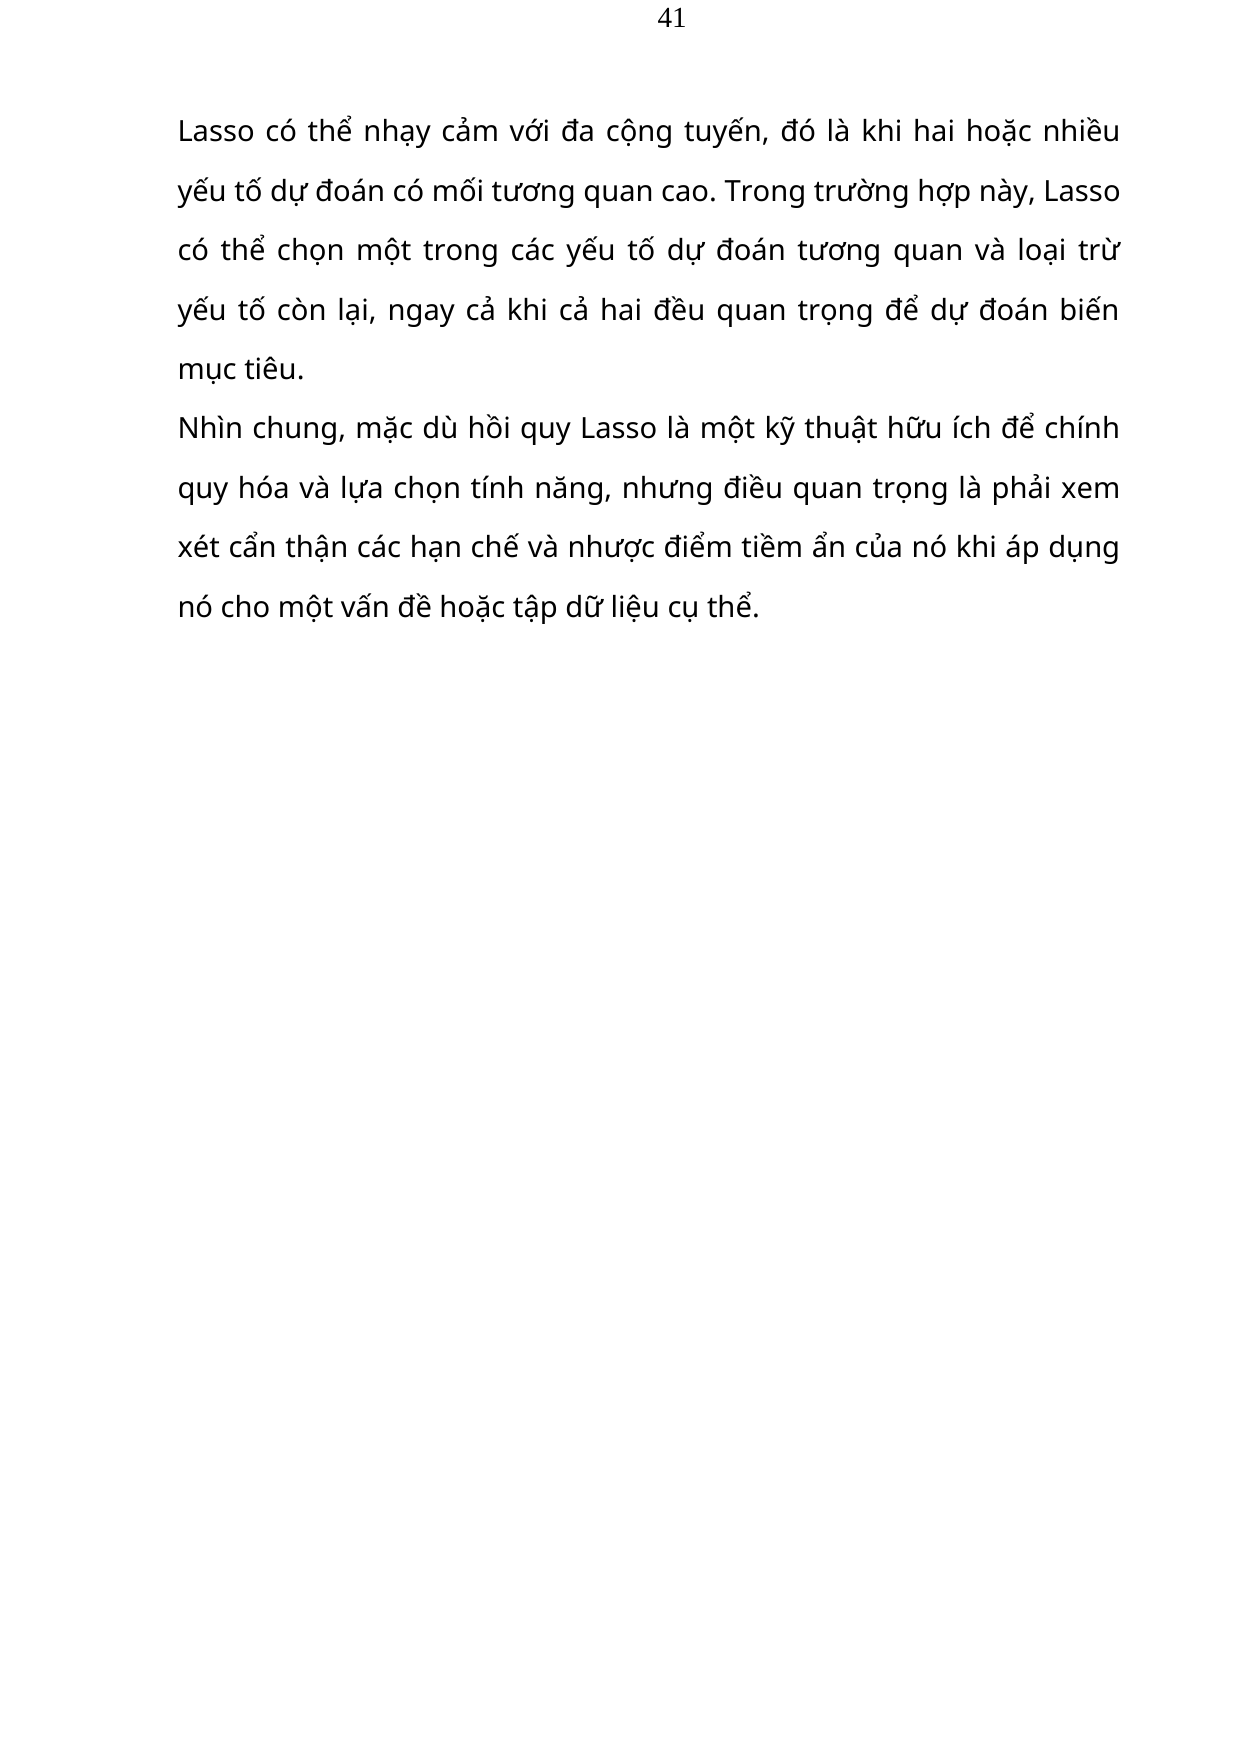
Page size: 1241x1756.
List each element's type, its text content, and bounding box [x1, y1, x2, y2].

text Nhìn chung, mặc dù hồi quy Lasso là một kỹ thuật hữu ích để chính quy hóa và lựa chọn tính năng, nhưng điều quan trọng là phải xem xét cẩn thận các hạn chế và nhược điểm tiềm ẩn của nó khi áp dụng nó cho một vấn đề hoặc tập dữ liệu cụ thể. [177, 408, 1122, 626]
text Lasso có thể nhạy cảm với đa cộng tuyến, đó là khi hai hoặc nhiều yếu tố dự đoán có mối tương quan cao. Trong trường hợp này, Lasso có thể chọn một trong các yếu tố dự đoán tương quan và loại trừ yếu tố còn lại, ngay cả khi cả hai đều quan trọng để dự đoán biến mục tiêu. [177, 110, 1122, 388]
